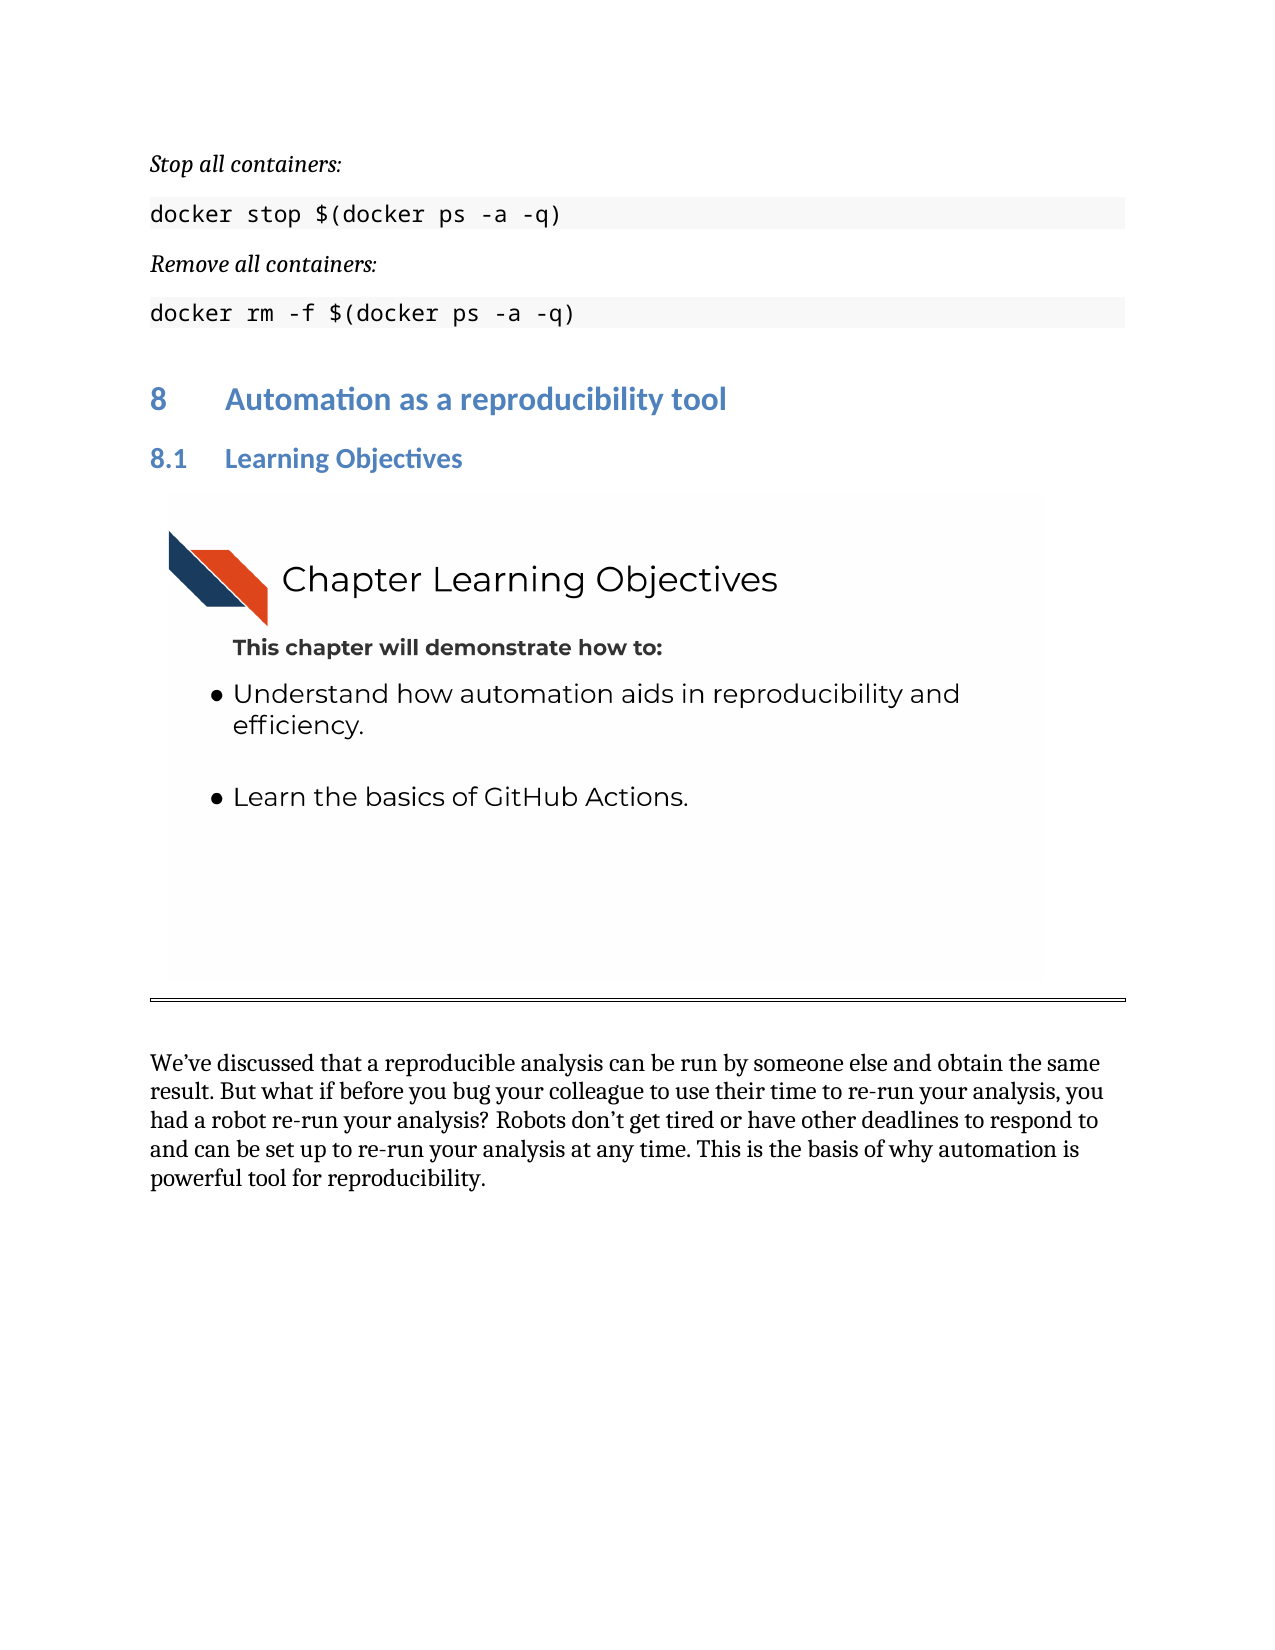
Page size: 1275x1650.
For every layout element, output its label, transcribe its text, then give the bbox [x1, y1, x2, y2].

text We’ve discussed that a reproducible analysis can be run by someone else and obtain the same result. But what if before you bug your colleague to use their time to re-run your analysis, you had a robot re-run your analysis? Robots don’t get tired or have other deadlines to respond to and can be set up to re-run your analysis at any time. This is the basis of why automation is powerful tool for reproducibility. [150, 1048, 1125, 1192]
text docker stop $(docker ps -a -q) [150, 197, 1125, 229]
subtitle 8 Automation as a reproducibility tool [150, 378, 1125, 419]
picture [168, 494, 1044, 981]
subtitle 8.1 Learning Objectives [150, 440, 1125, 476]
text Stop all containers: [150, 150, 1125, 179]
text Remove all containers: [150, 249, 1125, 278]
text docker rm -f $(docker ps -a -q) [150, 297, 1125, 328]
